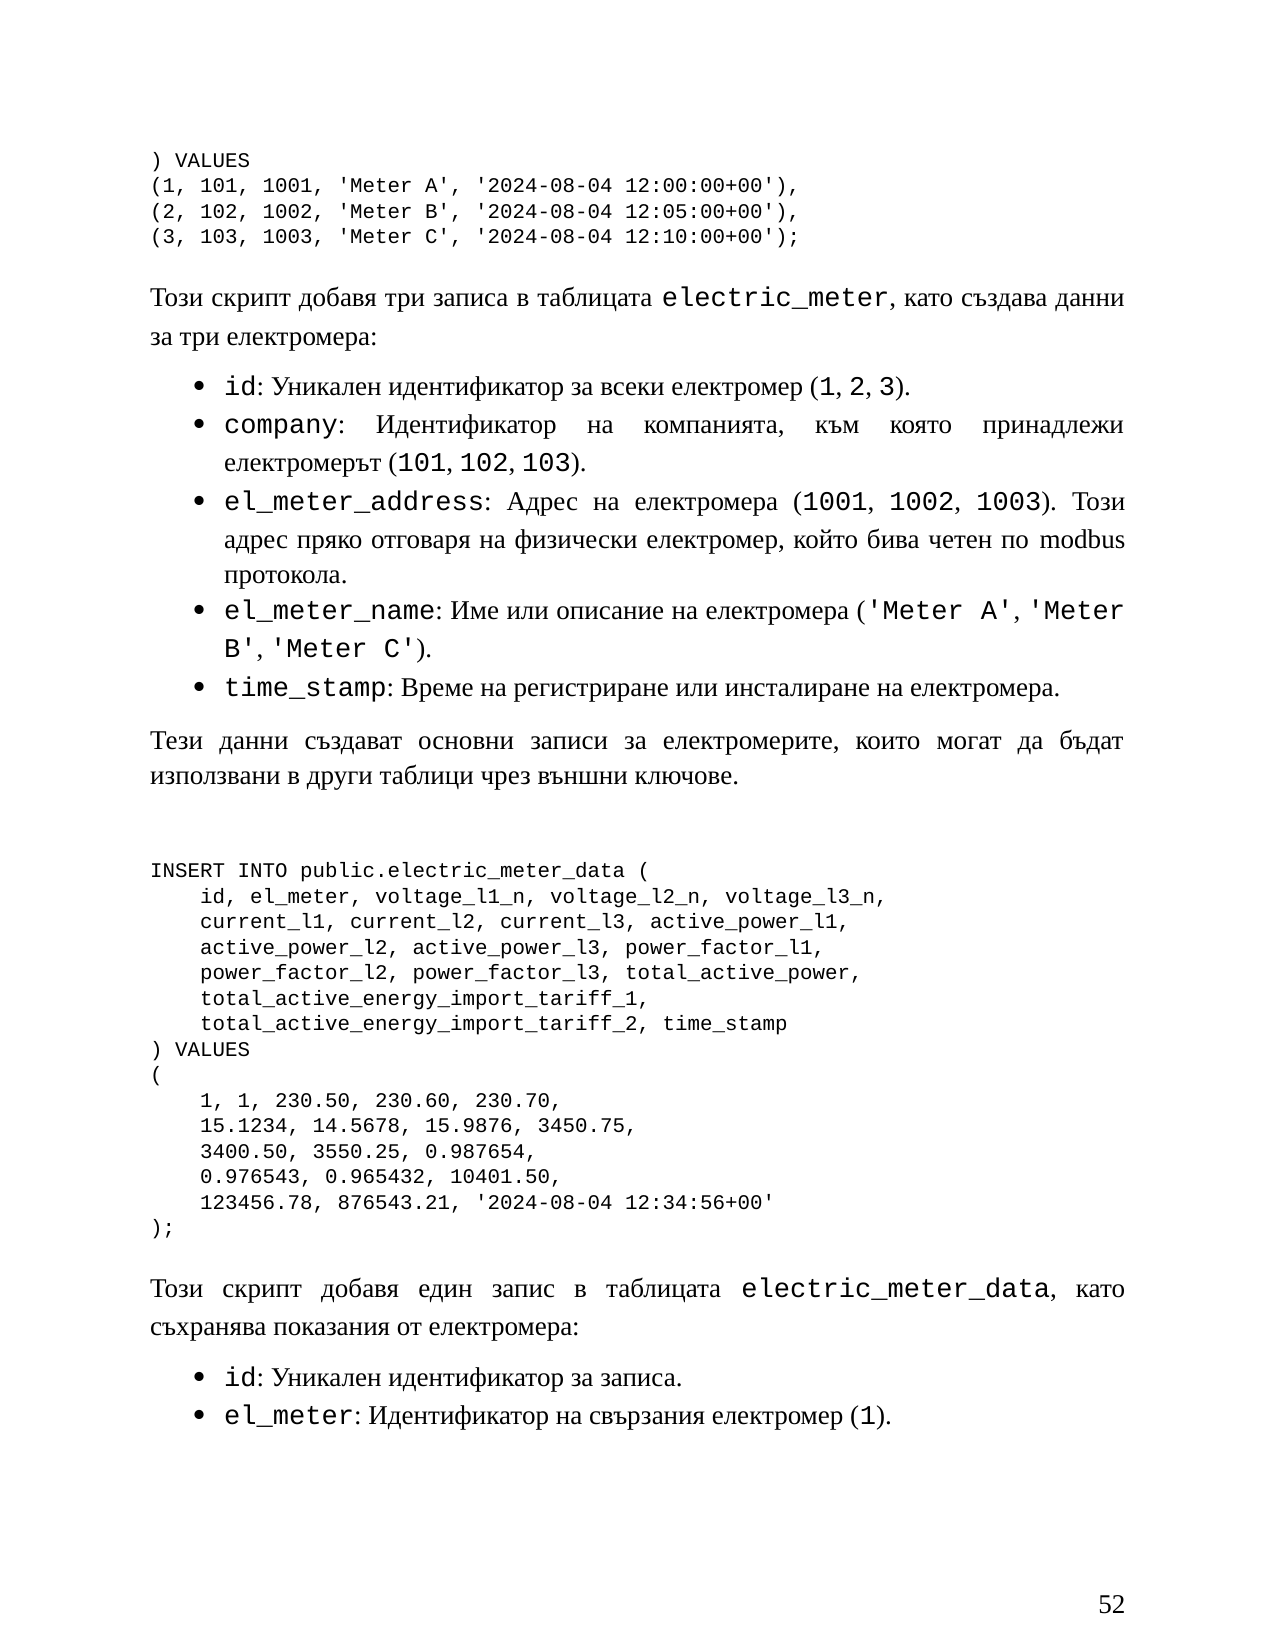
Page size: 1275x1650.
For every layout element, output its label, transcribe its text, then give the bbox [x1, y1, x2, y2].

text INSERT INTO public.electric_meter_data ( [150, 860, 1125, 884]
list el_meter_address: Адрес на електромера (1001, 1002, 1003). Този адрес пряко отговаря на физически електромер, който бива четен по modbus протокола. [194, 485, 1125, 590]
text total_active_energy_import_tariff_2, time_stamp [150, 1013, 1125, 1037]
list time_stamp: Време на регистриране или инсталиране на електромера. [194, 671, 1125, 704]
text power_factor_l2, power_factor_l3, total_active_power, [150, 962, 1125, 986]
text 1, 1, 230.50, 230.60, 230.70, [150, 1090, 1125, 1113]
text 123456.78, 876543.21, '2024-08-04 12:34:56+00' [150, 1192, 1125, 1216]
text current_l1, current_l2, current_l3, active_power_l1, [150, 911, 1125, 935]
list el_meter: Идентификатор на свързания електромер (1). [194, 1399, 1125, 1433]
list el_meter_name: Име или описание на електромера ('Meter A', 'Meter B', 'Meter C'). [194, 594, 1125, 666]
text 15.1234, 14.5678, 15.9876, 3450.75, [150, 1115, 1125, 1139]
text Тези данни създават основни записи за електромерите, които могат да бъдат използвани в други таблици чрез външни ключове. [150, 724, 1125, 791]
text (2, 102, 1002, 'Meter B', '2024-08-04 12:05:00+00'), [150, 201, 1125, 225]
text active_power_l2, active_power_l3, power_factor_l1, [150, 937, 1125, 960]
text (3, 103, 1003, 'Meter C', '2024-08-04 12:10:00+00'); [150, 227, 1125, 250]
text total_active_energy_import_tariff_1, [150, 988, 1125, 1011]
text Този скрипт добавя три записа в таблицата electric_meter, като създава данни за три електромера: [150, 282, 1125, 351]
list company: Идентификатор на компанията, към която принадлежи електромерът (101, 102, 103). [194, 408, 1125, 480]
text 0.976543, 0.965432, 10401.50, [150, 1166, 1125, 1190]
text ) VALUES [150, 150, 1125, 174]
list id: Уникален идентификатор за всеки електромер (1, 2, 3). [194, 370, 1125, 403]
text 3400.50, 3550.25, 0.987654, [150, 1141, 1125, 1164]
text (1, 101, 1001, 'Meter A', '2024-08-04 12:00:00+00'), [150, 176, 1125, 199]
text ( [150, 1064, 1125, 1088]
text ); [150, 1217, 1125, 1241]
text ) VALUES [150, 1039, 1125, 1062]
text Този скрипт добавя един запис в таблицата electric_meter_data, като съхранява показания от електромера: [150, 1272, 1125, 1342]
list id: Уникален идентификатор за записа. [194, 1361, 1125, 1394]
text id, el_meter, voltage_l1_n, voltage_l2_n, voltage_l3_n, [150, 886, 1125, 909]
